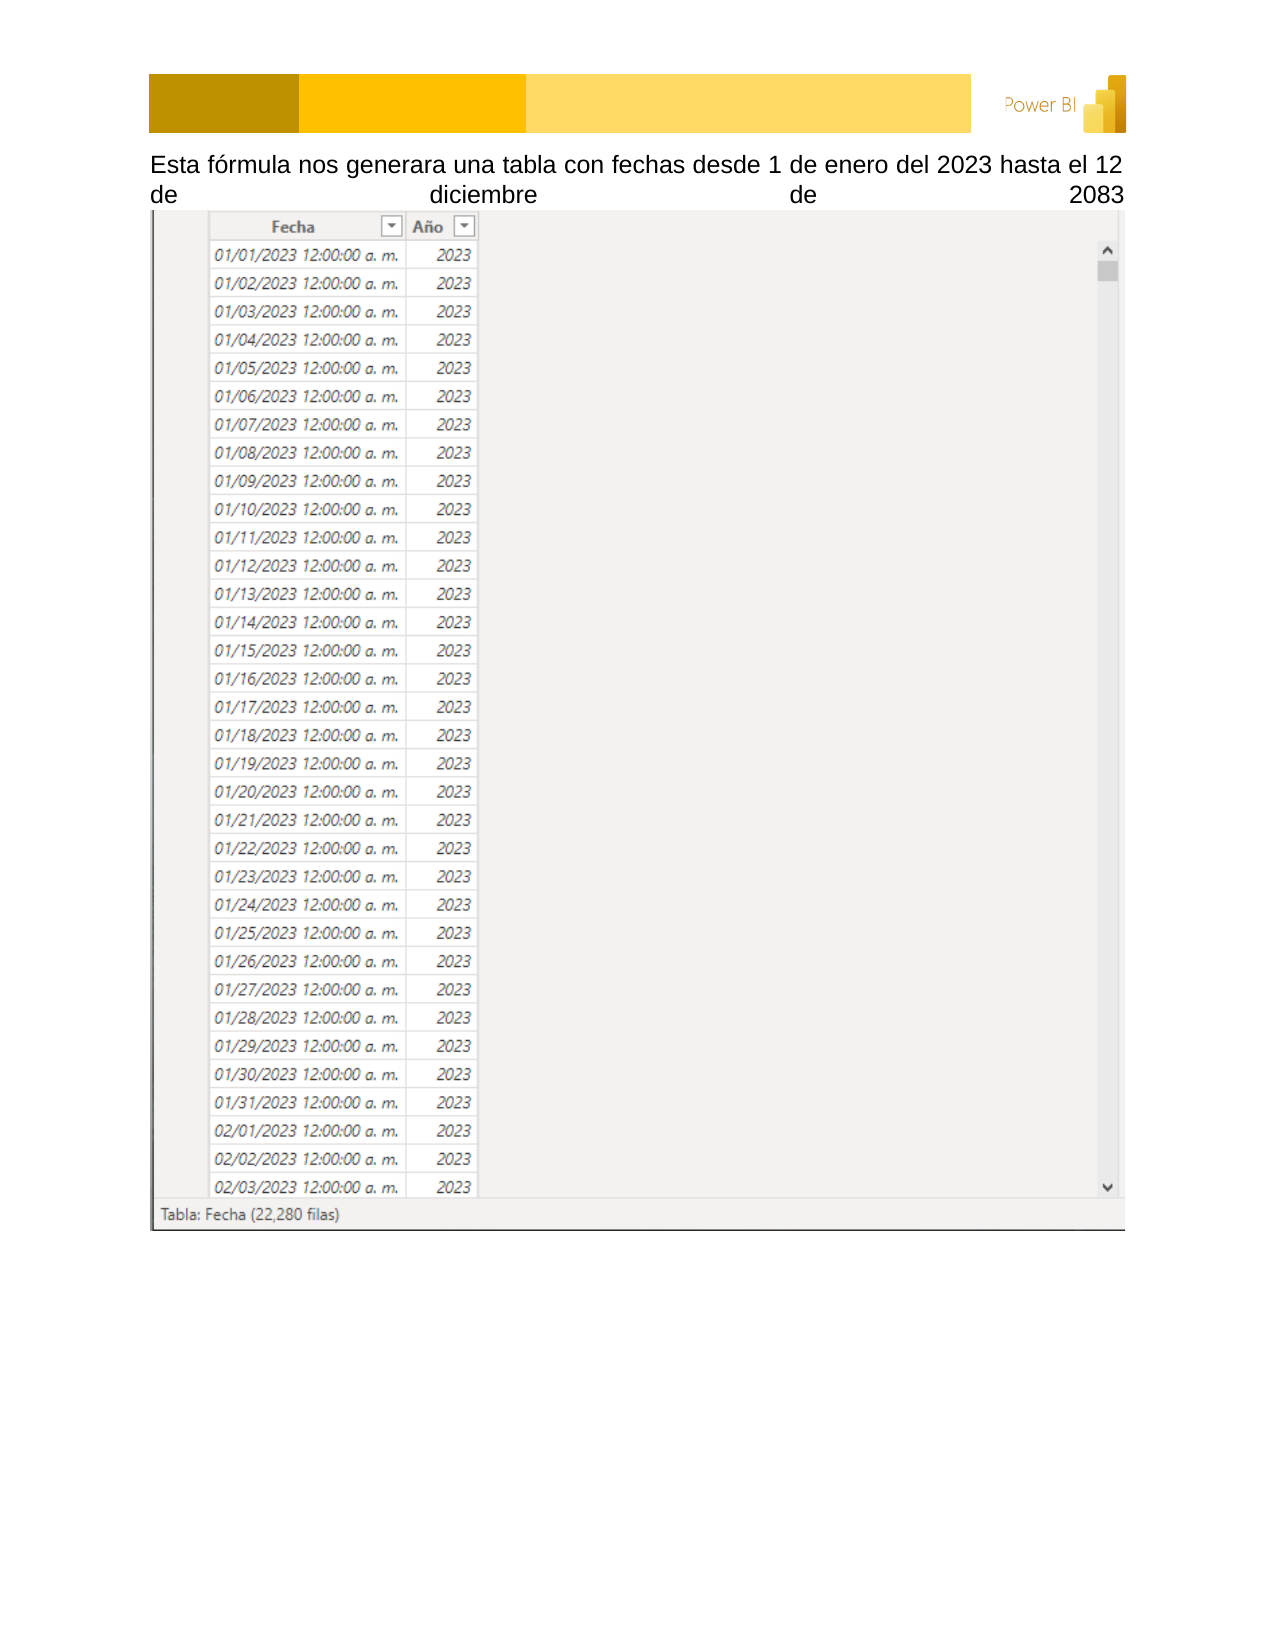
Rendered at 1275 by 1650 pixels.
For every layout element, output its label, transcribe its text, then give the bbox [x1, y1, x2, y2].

text Esta fórmula nos generara una tabla con fechas desde 1 de enero del 2023 hasta el 12 de diciembre de 2083 [150, 150, 1125, 210]
picture [150, 210, 1125, 1231]
picture [1005, 75, 1127, 133]
